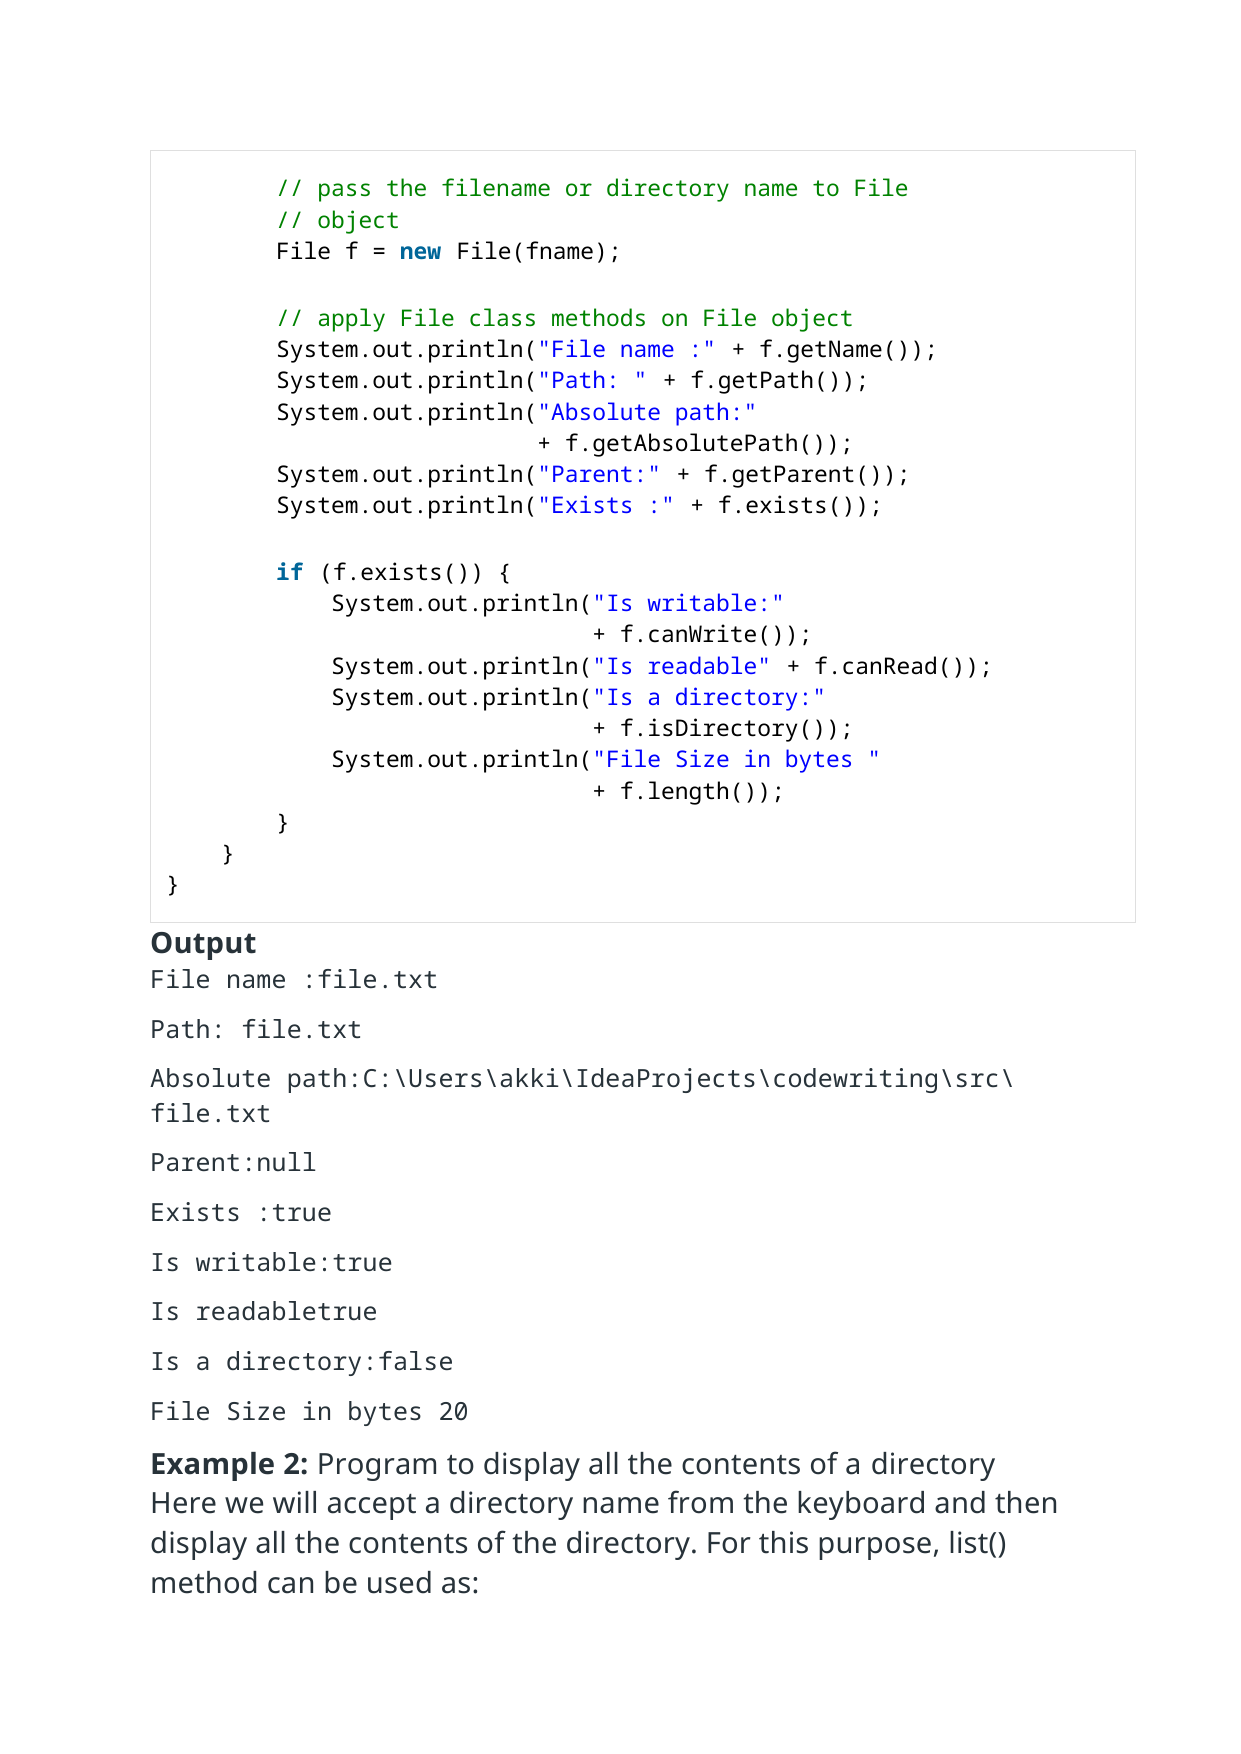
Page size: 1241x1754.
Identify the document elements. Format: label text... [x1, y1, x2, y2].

text File Size in bytes 20 [150, 1393, 1090, 1427]
text Here we will accept a directory name from the keyboard and then display all the contents of the directory. For this purpose, list() method can be used as: [150, 1483, 1090, 1602]
text Is a directory:false [150, 1344, 1090, 1378]
text Absolute path:C:\Users\akki\IdeaProjects\codewriting\src\file.txt [150, 1061, 1090, 1129]
text Is writable:true [150, 1244, 1090, 1278]
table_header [151, 151, 1135, 922]
text File name :file.txt [150, 962, 1090, 996]
text Is readabletrue [150, 1294, 1090, 1328]
text Parent:null [150, 1145, 1090, 1179]
text Output [150, 923, 1090, 962]
text Example 2: Program to display all the contents of a directory [150, 1443, 1090, 1483]
text Path: file.txt [150, 1011, 1090, 1046]
text Exists :true [150, 1194, 1090, 1229]
